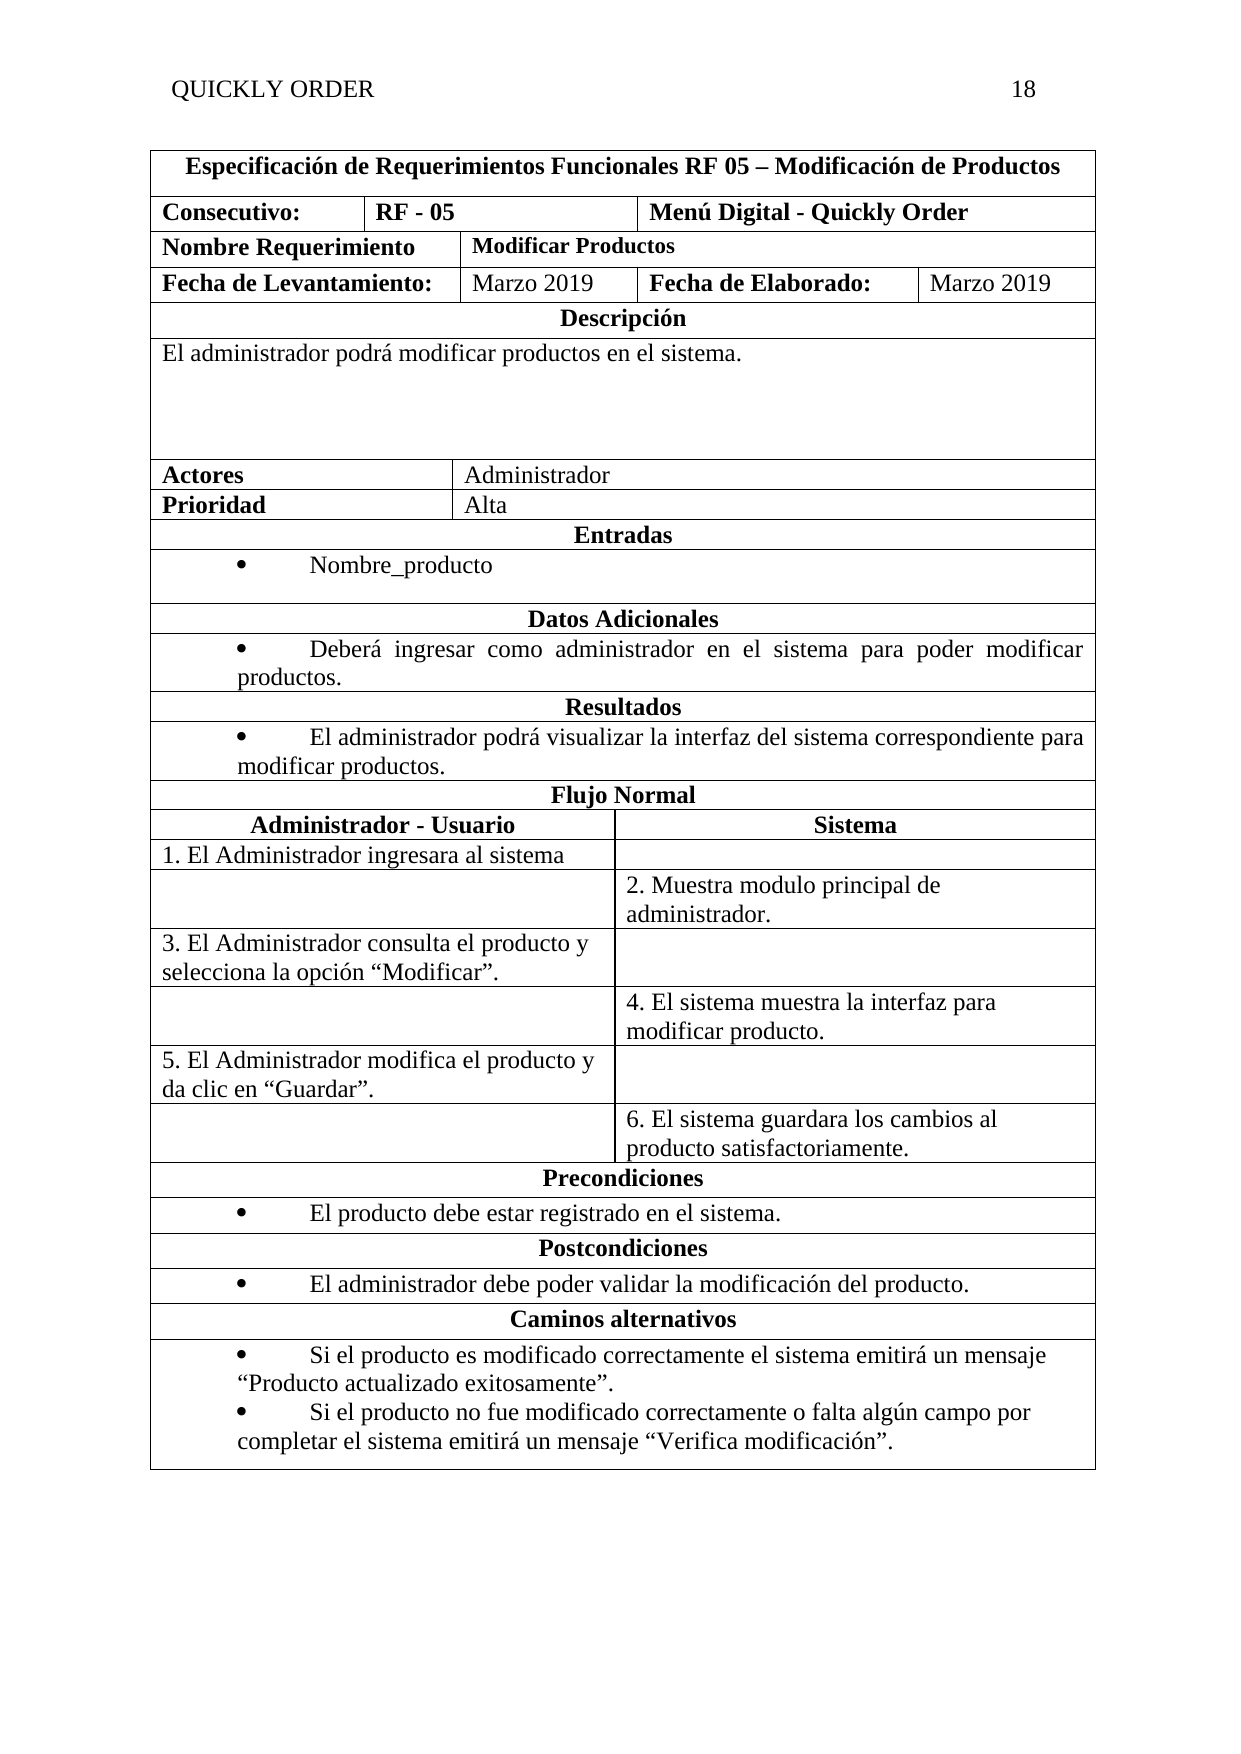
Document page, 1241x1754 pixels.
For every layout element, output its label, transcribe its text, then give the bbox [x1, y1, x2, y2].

table_cell Fecha de Elaborado: [638, 268, 918, 302]
table_cell [616, 1046, 1095, 1103]
table_cell Administrador [453, 460, 1095, 489]
table_cell 6. El sistema guardara los cambios al producto satisfactoriamente. [616, 1104, 1095, 1162]
table_cell El producto debe estar registrado en el sistema. [151, 1198, 1095, 1232]
table_cell Modificar Productos [461, 232, 1095, 267]
table_cell Descripción [151, 303, 1095, 337]
table_cell Si el producto es modificado correctamente el sistema emitirá un mensaje “Producto actualizado exitosamente”. Si el producto no fue modificado correctamente o falta algún campo por completar el sistema emitirá un mensaje “Verifica modificación”. [151, 1340, 1095, 1468]
table_cell RF - 05 [365, 197, 637, 231]
table_cell Fecha de Levantamiento: [151, 268, 460, 302]
table_cell El administrador podrá visualizar la interfaz del sistema correspondiente para modificar productos. [151, 722, 1095, 779]
table_cell [151, 987, 614, 1044]
table_cell [151, 1104, 614, 1162]
table_cell Menú Digital - Quickly Order [638, 197, 1095, 231]
table_cell El administrador debe poder validar la modificación del producto. [151, 1269, 1095, 1303]
table_cell Administrador - Usuario [151, 810, 614, 839]
table_cell [151, 870, 614, 927]
table_cell [616, 840, 1095, 869]
table_cell Sistema [616, 810, 1095, 839]
table_cell 1. El Administrador ingresara al sistema [151, 840, 614, 869]
table_cell [616, 929, 1095, 986]
table_cell 2. Muestra modulo principal de administrador. [616, 870, 1095, 927]
table_cell Postcondiciones [151, 1234, 1095, 1268]
table_cell Entradas [151, 520, 1095, 549]
table_cell Alta [453, 490, 1095, 519]
table_cell Caminos alternativos [151, 1304, 1095, 1339]
table_cell Marzo 2019 [461, 268, 637, 302]
table_cell 4. El sistema muestra la interfaz para modificar producto. [616, 987, 1095, 1044]
table_cell Nombre_producto [151, 550, 1095, 603]
table_cell Resultados [151, 692, 1095, 721]
table_cell Deberá ingresar como administrador en el sistema para poder modificar productos. [151, 634, 1095, 691]
table_cell Consecutivo: [151, 197, 364, 231]
table_cell 3. El Administrador consulta el producto y selecciona la opción “Modificar”. [151, 929, 614, 986]
table_cell Prioridad [151, 490, 452, 519]
table_header Especificación de Requerimientos Funcionales RF 05 – Modificación de Productos [151, 151, 1095, 196]
table_cell El administrador podrá modificar productos en el sistema. [151, 339, 1095, 459]
table_cell Datos Adicionales [151, 604, 1095, 633]
table_cell Actores [151, 460, 452, 489]
table_cell Nombre Requerimiento [151, 232, 460, 267]
table_cell Flujo Normal [151, 781, 1095, 809]
table_cell Precondiciones [151, 1163, 1095, 1197]
table_cell Marzo 2019 [919, 268, 1095, 302]
table_cell 5. El Administrador modifica el producto y da clic en “Guardar”. [151, 1046, 614, 1103]
